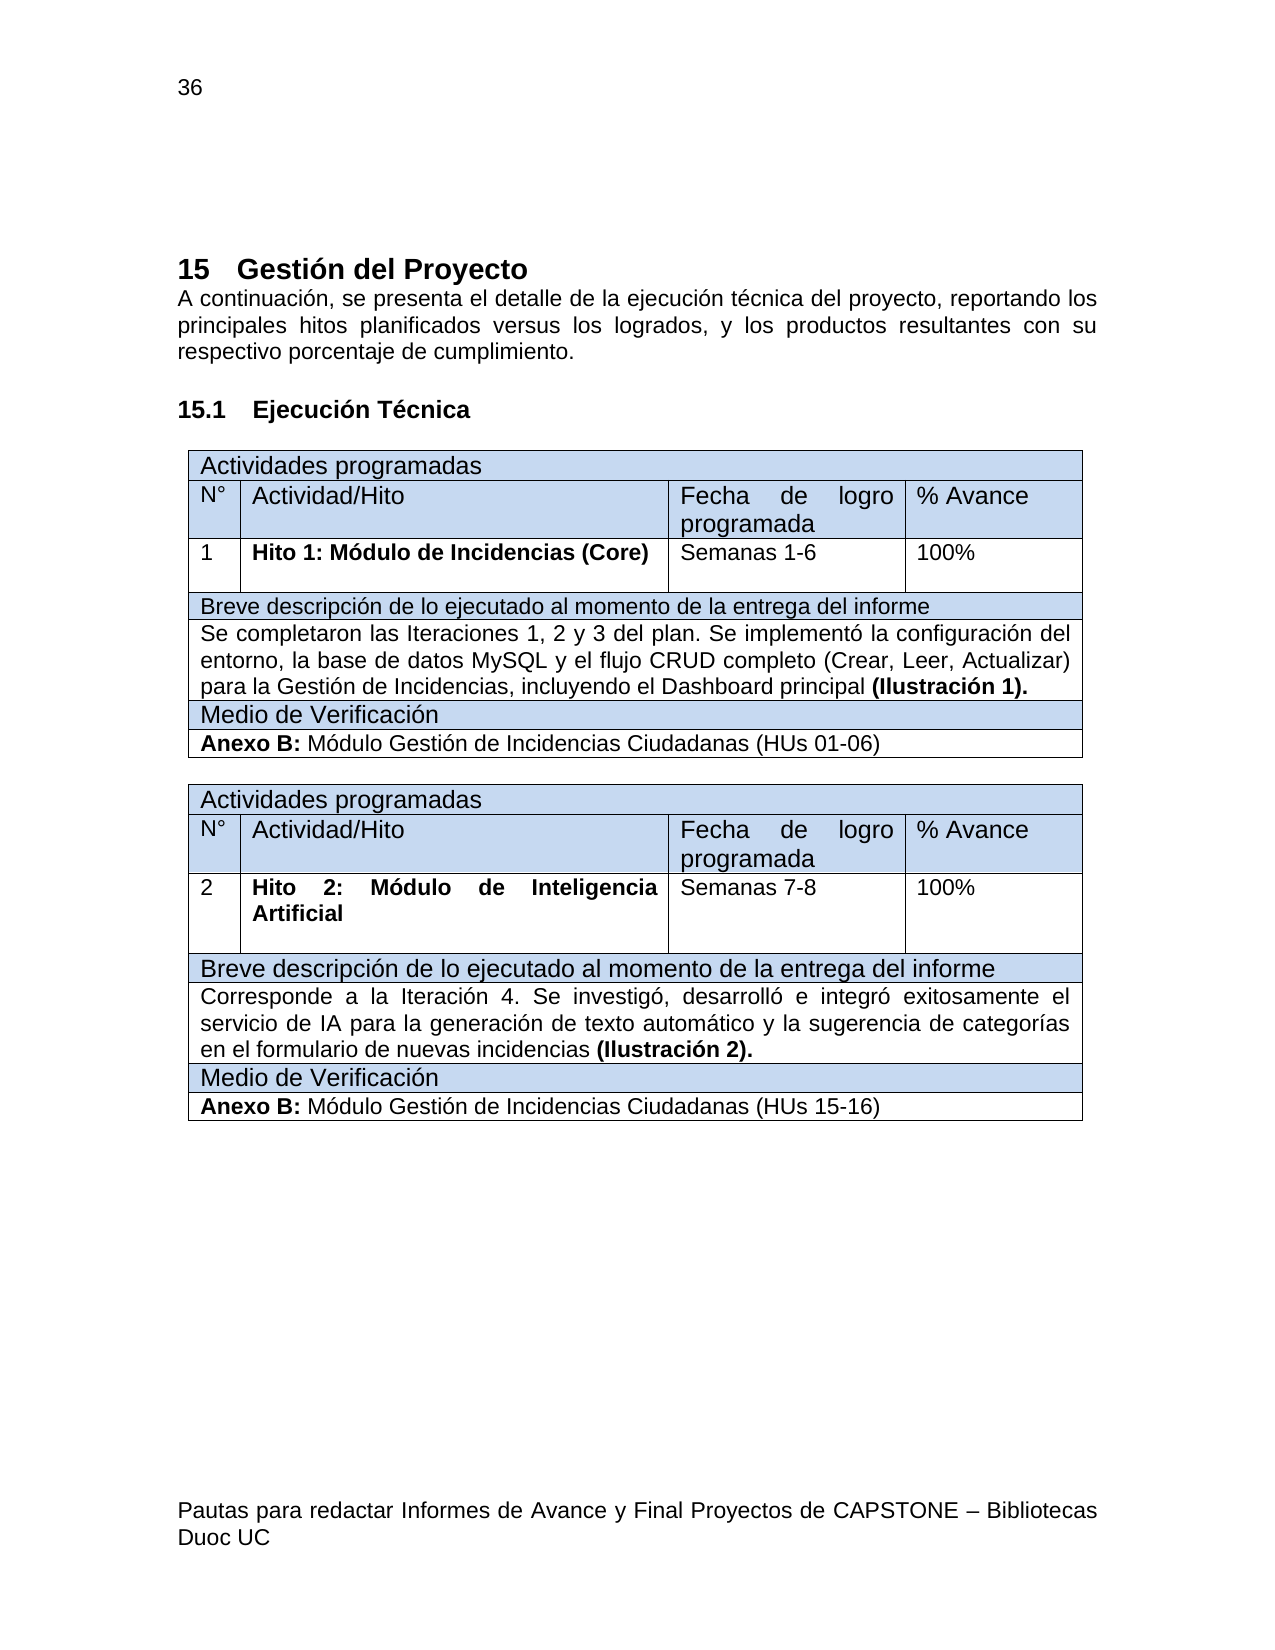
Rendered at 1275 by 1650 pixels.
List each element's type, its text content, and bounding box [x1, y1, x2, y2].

table_cell 2 [189, 874, 240, 952]
table_cell Fecha de logro programada [669, 481, 905, 538]
table_cell Anexo B: Módulo Gestión de Incidencias Ciudadanas (HUs 15-16) [189, 1093, 1082, 1119]
table_cell Semanas 7-8 [669, 874, 905, 952]
table_cell Corresponde a la Iteración 4. Se investigó, desarrolló e integró exitosamente el servicio de IA para la generación de texto automático y la sugerencia de categorías en el formulario de nuevas incidencias (Ilustración 2). [189, 983, 1082, 1062]
table_cell % Avance [906, 815, 1082, 872]
table_cell Hito 2: Módulo de Inteligencia Artificial [241, 874, 668, 952]
table_cell Medio de Verificación [189, 701, 1082, 729]
text A continuación, se presenta el detalle de la ejecución técnica del proyecto, reportando los principales hitos planificados versus los logrados, y los productos resultantes con su respectivo porcentaje de cumplimiento. [177, 285, 1098, 364]
table_header Actividades programadas [189, 451, 1082, 480]
table_cell Actividad/Hito [241, 481, 668, 538]
table_cell Semanas 1-6 [669, 539, 905, 592]
table_cell Breve descripción de lo ejecutado al momento de la entrega del informe [189, 954, 1082, 982]
table_cell Actividad/Hito [241, 815, 668, 872]
table_cell 100% [906, 539, 1082, 592]
subtitle Ejecución Técnica [177, 395, 1098, 423]
table_cell % Avance [906, 481, 1082, 538]
table_cell 100% [906, 874, 1082, 952]
table_cell Se completaron las Iteraciones 1, 2 y 3 del plan. Se implementó la configuración del entorno, la base de datos MySQL y el flujo CRUD completo (Crear, Leer, Actualizar) para la Gestión de Incidencias, incluyendo el Dashboard principal (Ilustración 1). [189, 620, 1082, 699]
table_cell Anexo B: Módulo Gestión de Incidencias Ciudadanas (HUs 01-06) [189, 730, 1082, 757]
table_cell N° [189, 815, 240, 872]
table_cell Fecha de logro programada [669, 815, 905, 872]
subtitle Gestión del Proyecto [177, 252, 1098, 285]
table_cell N° [189, 481, 240, 538]
table_cell Breve descripción de lo ejecutado al momento de la entrega del informe [189, 593, 1082, 619]
table_cell 1 [189, 539, 240, 592]
table_cell Medio de Verificación [189, 1064, 1082, 1092]
table_cell Hito 1: Módulo de Incidencias (Core) [241, 539, 668, 592]
table_header Actividades programadas [189, 785, 1082, 814]
